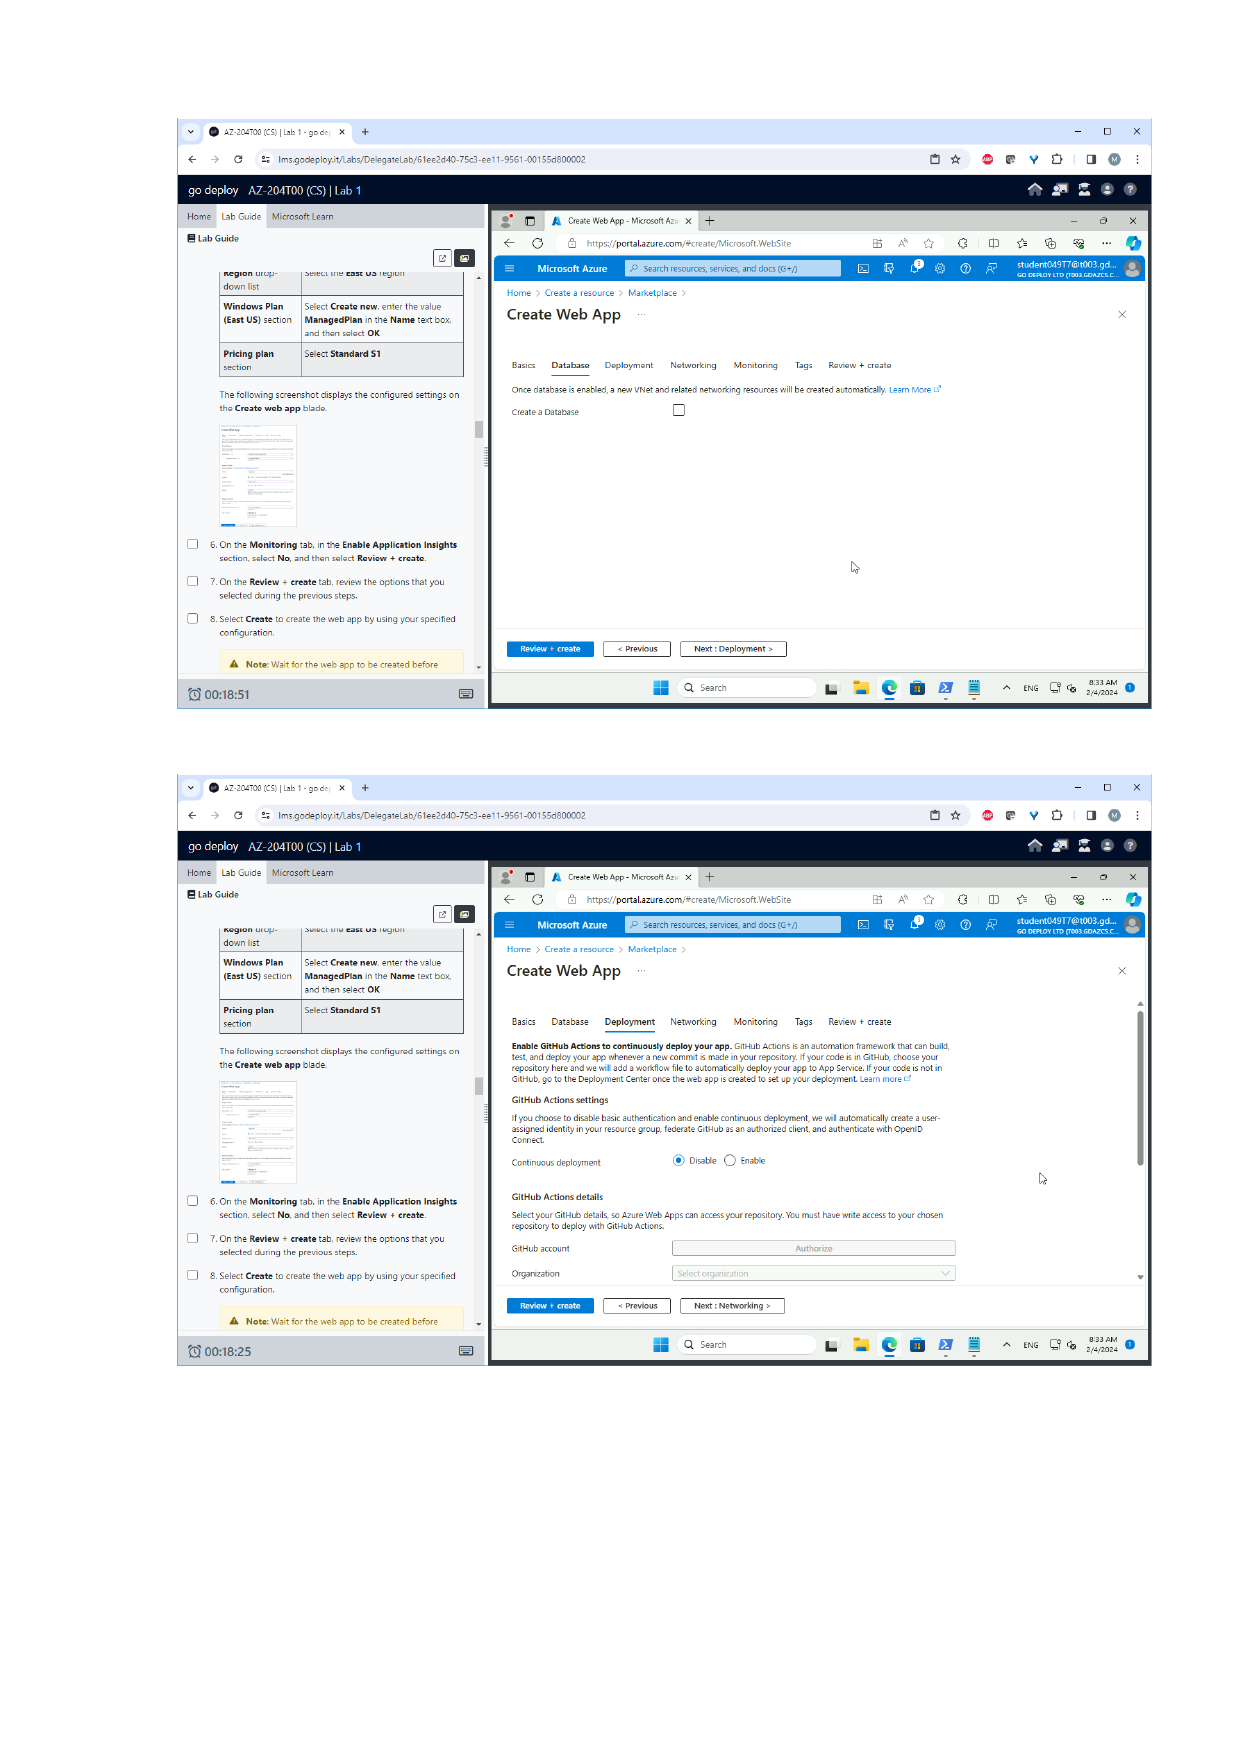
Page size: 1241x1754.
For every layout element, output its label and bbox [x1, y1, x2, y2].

picture [177, 774, 1152, 1366]
picture [177, 118, 1152, 709]
